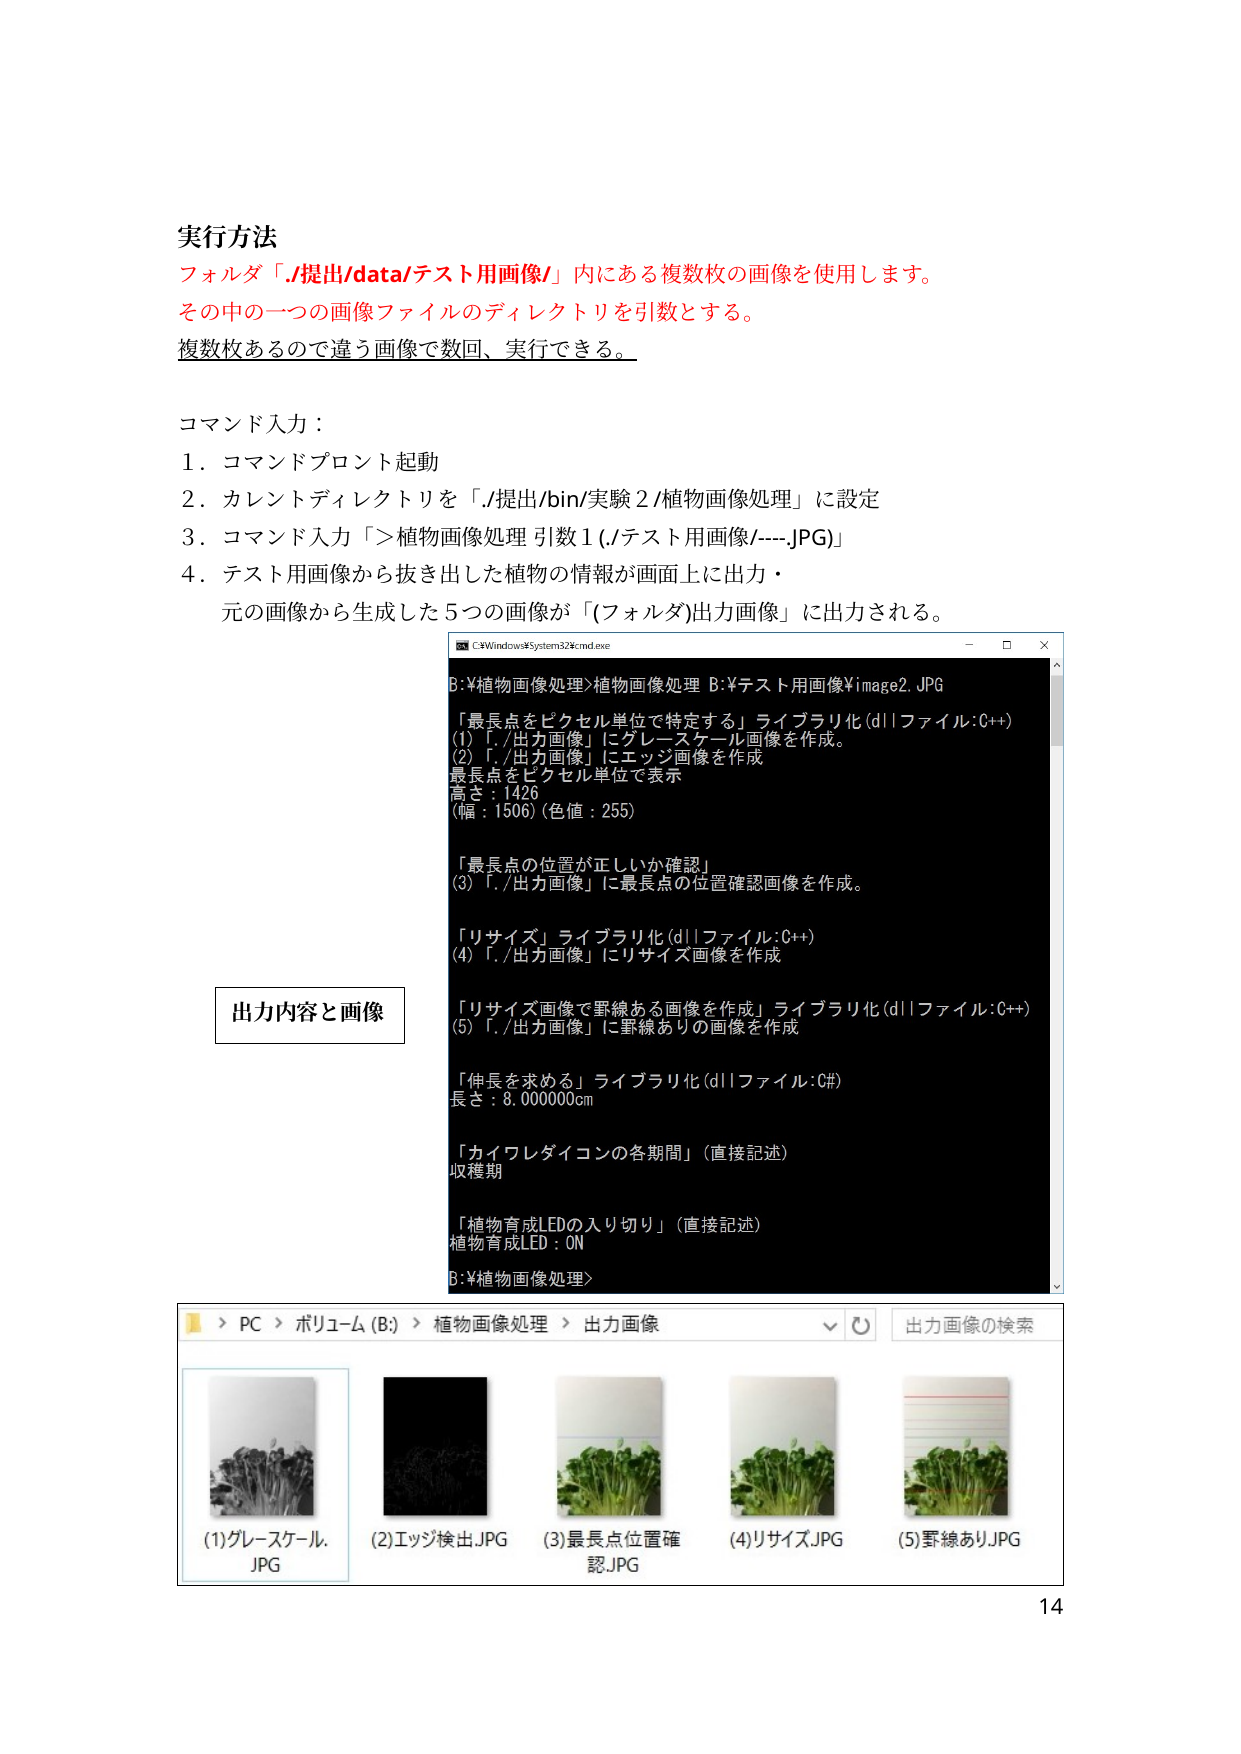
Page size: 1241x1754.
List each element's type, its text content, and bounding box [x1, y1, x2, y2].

text 複数枚あるので違う画像で数回、実行できる。 [177, 329, 1063, 367]
text その中の一つの画像ファイルのディレクトリを引数とする。 [177, 292, 1063, 329]
picture [178, 1304, 1063, 1585]
text １．コマンドプロント起動 [177, 442, 1063, 479]
text ３．コマンド入力「＞植物画像処理 引数１(./テスト用画像/----.JPG)」 [177, 517, 1063, 554]
text フォルダ「./提出/data/テスト用画像/」内にある複数枚の画像を使用します。 [177, 254, 1063, 292]
text 実行方法 [177, 217, 1063, 254]
text コマンド入力： [177, 404, 1063, 442]
text ２．カレントディレクトリを「./提出/bin/実験２/植物画像処理」に設定 [177, 479, 1063, 517]
text ４．テスト用画像から抜き出した植物の情報が画面上に出力・ [177, 554, 1063, 592]
text 元の画像から生成した５つの画像が「(フォルダ)出力画像」に出力される。 [177, 592, 1063, 629]
picture [448, 632, 1064, 1294]
